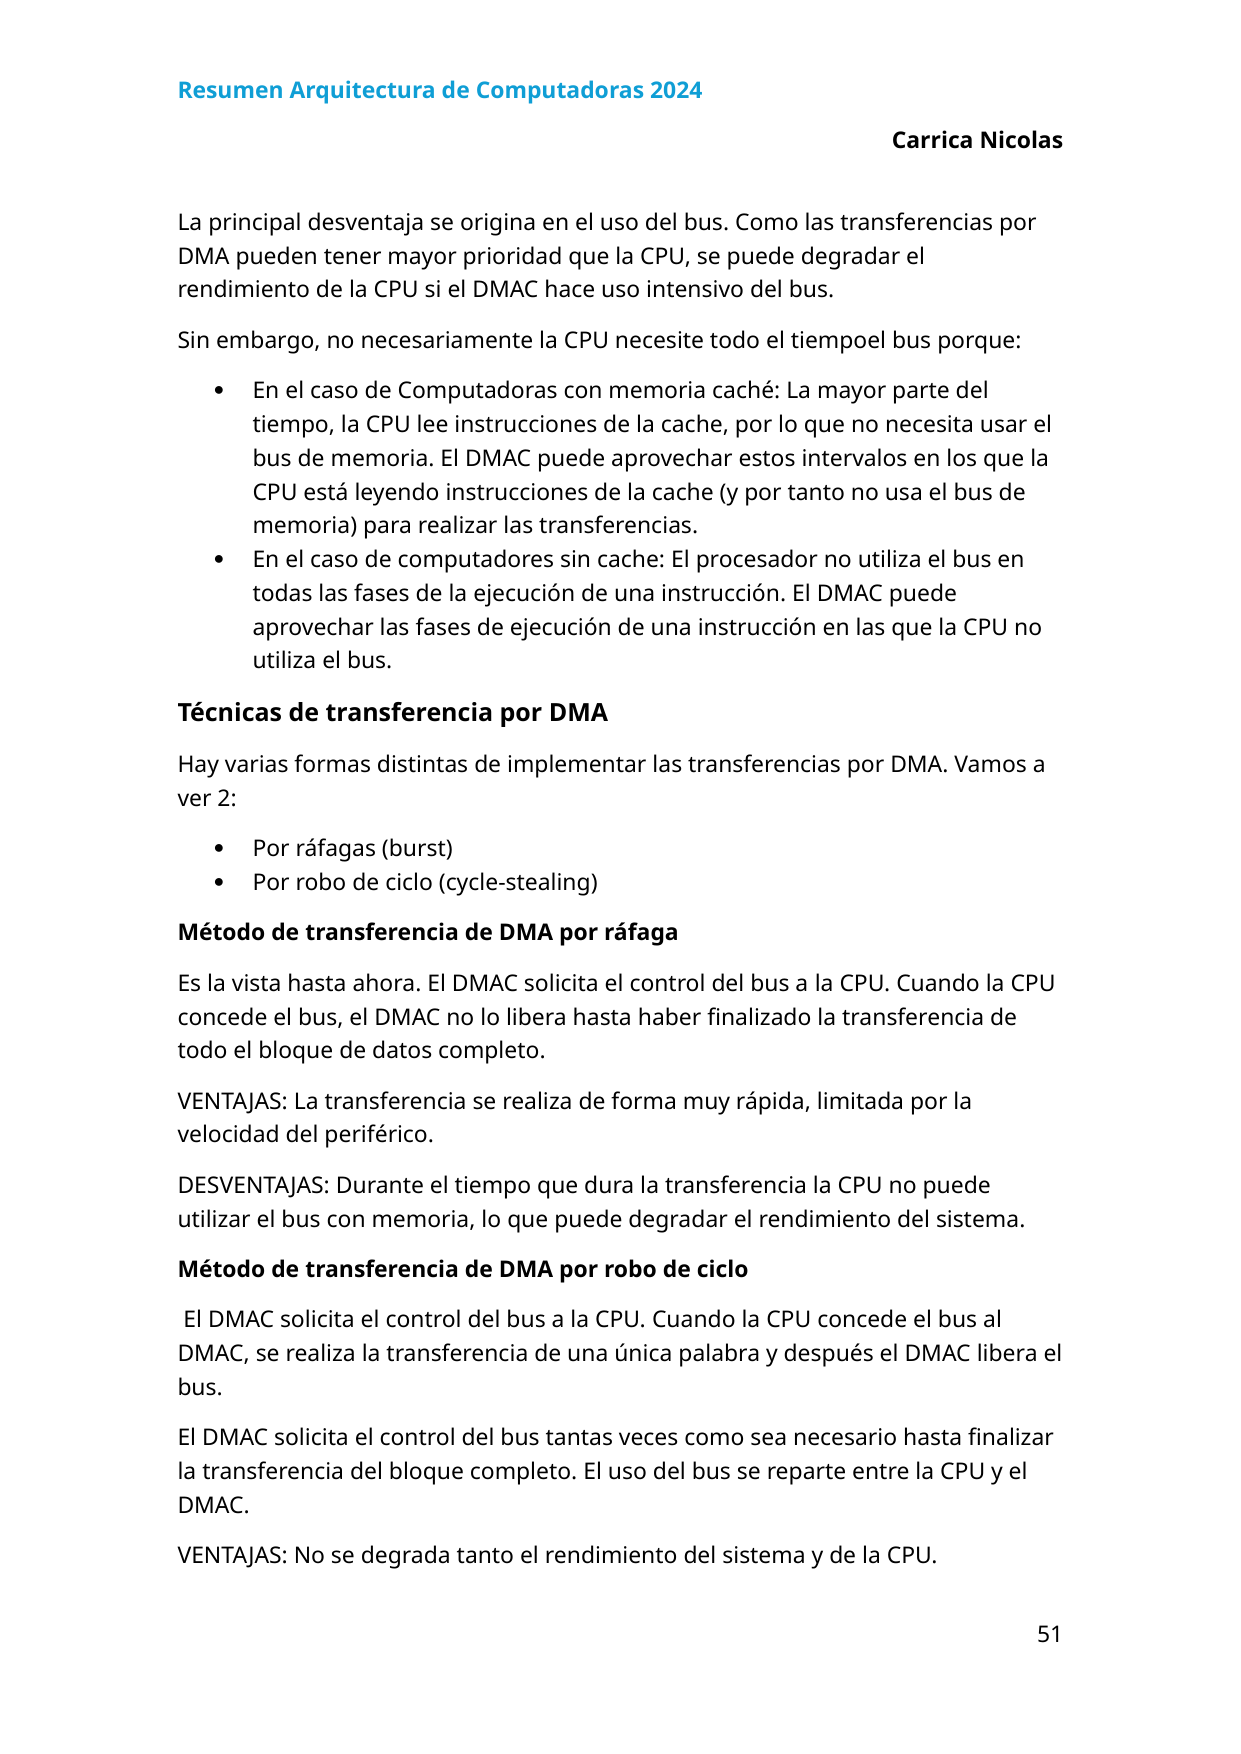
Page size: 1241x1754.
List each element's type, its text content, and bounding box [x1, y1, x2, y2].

text DESVENTAJAS: Durante el tiempo que dura la transferencia la CPU no puede utilizar el bus con memoria, lo que puede degradar el rendimiento del sistema. [177, 1169, 1063, 1234]
text La principal desventaja se origina en el uso del bus. Como las transferencias por DMA pueden tener mayor prioridad que la CPU, se puede degradar el rendimiento de la CPU si el DMAC hace uso intensivo del bus. [177, 206, 1063, 304]
list Por ráfagas (burst) [215, 832, 1063, 863]
list Por robo de ciclo (cycle-stealing) [215, 866, 1063, 897]
text El DMAC solicita el control del bus a la CPU. Cuando la CPU concede el bus al DMAC, se realiza la transferencia de una única palabra y después el DMAC libera el bus. [177, 1303, 1063, 1402]
text El DMAC solicita el control del bus tantas veces como sea necesario hasta finalizar la transferencia del bloque completo. El uso del bus se reparte entre la CPU y el DMAC. [177, 1421, 1063, 1520]
text VENTAJAS: No se degrada tanto el rendimiento del sistema y de la CPU. [177, 1539, 1063, 1571]
text Técnicas de transferencia por DMA [177, 694, 1063, 729]
text VENTAJAS: La transferencia se realiza de forma muy rápida, limitada por la velocidad del periférico. [177, 1085, 1063, 1150]
text Método de transferencia de DMA por ráfaga [177, 916, 1063, 948]
text Es la vista hasta ahora. El DMAC solicita el control del bus a la CPU. Cuando la CPU concede el bus, el DMAC no lo libera hasta haber finalizado la transferencia de todo el bloque de datos completo. [177, 967, 1063, 1066]
text Sin embargo, no necesariamente la CPU necesite todo el tiempoel bus porque: [177, 324, 1063, 355]
list En el caso de Computadoras con memoria caché: La mayor parte del tiempo, la CPU lee instrucciones de la cache, por lo que no necesita usar el bus de memoria. El DMAC puede aprovechar estos intervalos en los que la CPU está leyendo instrucciones de la cache (y por tanto no usa el bus de memoria) para realizar las transferencias. [215, 374, 1063, 540]
list En el caso de computadores sin cache: El procesador no utiliza el bus en todas las fases de la ejecución de una instrucción. El DMAC puede aprovechar las fases de ejecución de una instrucción en las que la CPU no utiliza el bus. [215, 543, 1063, 675]
text Método de transferencia de DMA por robo de ciclo [177, 1253, 1063, 1284]
text Hay varias formas distintas de implementar las transferencias por DMA. Vamos a ver 2: [177, 748, 1063, 813]
